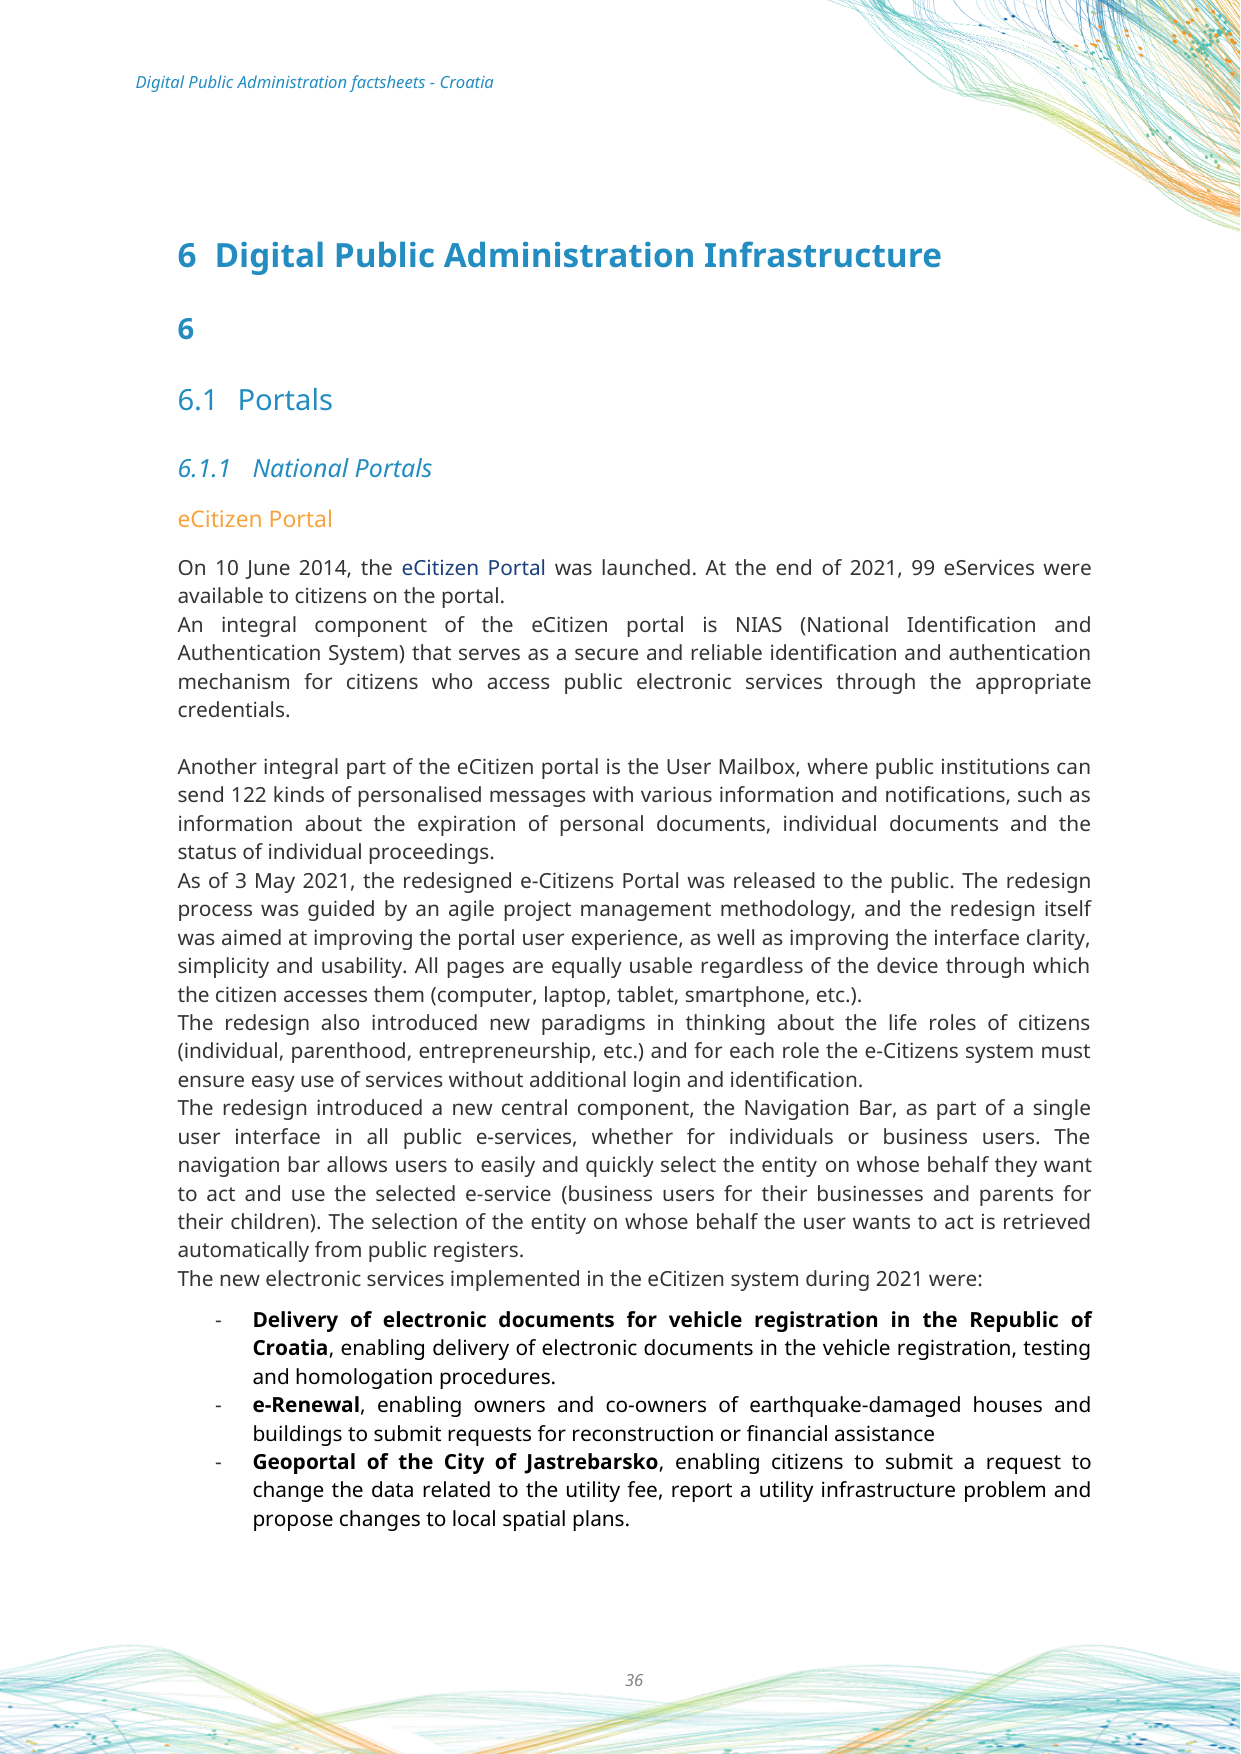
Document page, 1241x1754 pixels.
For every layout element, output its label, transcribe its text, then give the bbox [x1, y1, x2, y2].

text The redesign also introduced new paradigms in thinking about the life roles of citizens (individual, parenthood, entrepreneurship, etc.) and for each role the e-Citizens system must ensure easy use of services without additional login and identification. [177, 1008, 1092, 1093]
text An integral component of the eCitizen portal is NIAS (National Identification and Authentication System) that serves as a secure and reliable identification and authentication mechanism for citizens who access public electronic services through the appropriate credentials. [177, 610, 1092, 724]
subtitle Portals [177, 379, 1092, 419]
subtitle eCitizen Portal [177, 503, 1092, 534]
text The new electronic services implemented in the eCitizen system during 2021 were: [177, 1264, 1092, 1292]
text The redesign introduced a new central component, the Navigation Bar, as part of a single user interface in all public e-services, whether for individuals or business users. The navigation bar allows users to easily and quickly select the entity on whose behalf they want to act and use the selected e-service (business users for their businesses and parents for their children). The selection of the entity on whose behalf the user wants to act is retrieved automatically from public registers. [177, 1093, 1092, 1264]
text On 10 June 2014, the eCitizen Portal was launched. At the end of 2021, 99 eServices were available to citizens on the portal. [177, 553, 1092, 610]
list Geoportal of the City of Jastrebarsko, enabling citizens to submit a request to change the data related to the utility fee, report a utility infrastructure problem and propose changes to local spatial plans. [215, 1447, 1092, 1532]
list Delivery of electronic documents for vehicle registration in the Republic of Croatia, enabling delivery of electronic documents in the vehicle registration, testing and homologation procedures. [215, 1305, 1092, 1390]
subtitle National Portals [177, 450, 1092, 484]
text As of 3 May 2021, the redesigned e-Citizens Portal was released to the public. The redesign process was guided by an agile project management methodology, and the redesign itself was aimed at improving the portal user experience, as well as improving the interface clarity, simplicity and usability. All pages are equally usable regardless of the device through which the citizen accesses them (computer, laptop, tablet, smartphone, etc.). [177, 866, 1092, 1008]
picture [814, 0, 1241, 250]
subtitle Digital Public Administration Infrastructure [177, 232, 1092, 277]
text Another integral part of the eCitizen portal is the User Mailbox, where public institutions can send 122 kinds of personalised messages with various information and notifications, such as information about the expiration of personal documents, individual documents and the status of individual proceedings. [177, 752, 1092, 866]
list e-Renewal, enabling owners and co-owners of earthquake-damaged houses and buildings to submit requests for reconstruction or financial assistance [215, 1390, 1092, 1447]
picture [0, 1621, 1241, 1754]
